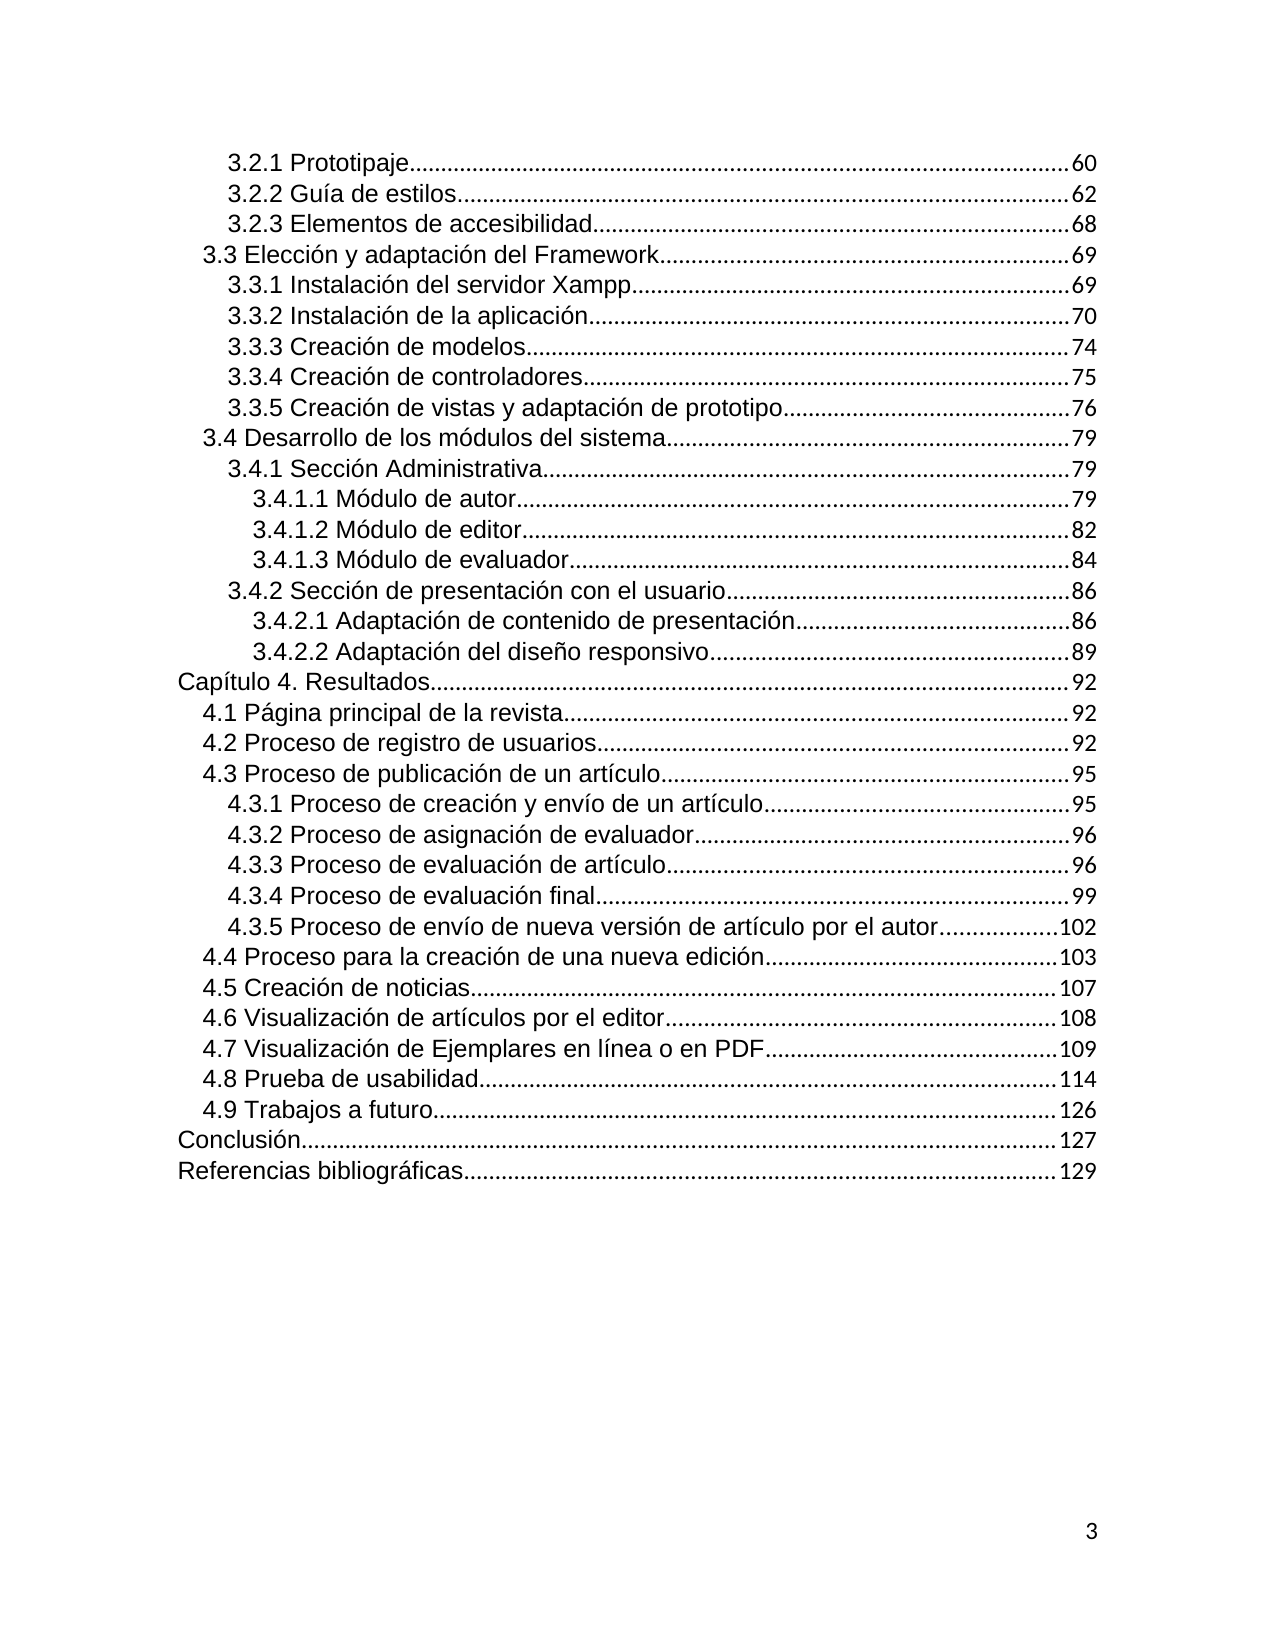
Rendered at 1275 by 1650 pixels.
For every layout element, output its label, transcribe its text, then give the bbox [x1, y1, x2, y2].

text 3.3 Elección y adaptación del Framework 69 [202, 239, 1098, 270]
text 3.4.2.1 Adaptación de contenido de presentación 86 [252, 605, 1098, 636]
text 3.4.1.2 Módulo de editor 82 [252, 514, 1098, 544]
text 3.3.1 Instalación del servidor Xampp 69 [227, 270, 1098, 300]
text 3.3.3 Creación de modelos 74 [227, 331, 1098, 361]
text 4.3.1 Proceso de creación y envío de un artículo 95 [227, 788, 1098, 819]
text 4.4 Proceso para la creación de una nueva edición 103 [202, 941, 1098, 972]
text 4.8 Prueba de usabilidad 114 [202, 1063, 1098, 1094]
text 3.4.1 Sección Administrativa 79 [227, 453, 1098, 483]
text 3.2.3 Elementos de accesibilidad 68 [227, 209, 1098, 239]
text 3.3.5 Creación de vistas y adaptación de prototipo 76 [227, 392, 1098, 422]
text 4.3.5 Proceso de envío de nueva versión de artículo por el autor 102 [227, 911, 1098, 941]
text Capítulo 4. Resultados 92 [177, 666, 1098, 697]
text 3.2.1 Prototipaje 60 [227, 148, 1098, 178]
text Referencias bibliográficas 129 [177, 1155, 1098, 1185]
text 3.3.2 Instalación de la aplicación 70 [227, 300, 1098, 331]
text 3.4.1.3 Módulo de evaluador 84 [252, 544, 1098, 575]
text 4.3.2 Proceso de asignación de evaluador 96 [227, 819, 1098, 849]
text 4.7 Visualización de Ejemplares en línea o en PDF 109 [202, 1033, 1098, 1063]
text 4.6 Visualización de artículos por el editor 108 [202, 1002, 1098, 1033]
text Conclusión 127 [177, 1124, 1098, 1155]
text 3.4.2.2 Adaptación del diseño responsivo 89 [252, 636, 1098, 666]
text 4.3 Proceso de publicación de un artículo 95 [202, 758, 1098, 788]
text 4.3.4 Proceso de evaluación final 99 [227, 880, 1098, 911]
text 3.4.1.1 Módulo de autor 79 [252, 483, 1098, 514]
text 3.2.2 Guía de estilos. 62 [227, 178, 1098, 209]
text 4.3.3 Proceso de evaluación de artículo 96 [227, 849, 1098, 880]
text 4.1 Página principal de la revista 92 [202, 697, 1098, 727]
text 4.2 Proceso de registro de usuarios 92 [202, 727, 1098, 758]
text 3.3.4 Creación de controladores 75 [227, 361, 1098, 392]
text 3.4.2 Sección de presentación con el usuario 86 [227, 575, 1098, 605]
text 4.5 Creación de noticias 107 [202, 972, 1098, 1002]
text 4.9 Trabajos a futuro 126 [202, 1094, 1098, 1124]
text 3.4 Desarrollo de los módulos del sistema 79 [202, 422, 1098, 453]
